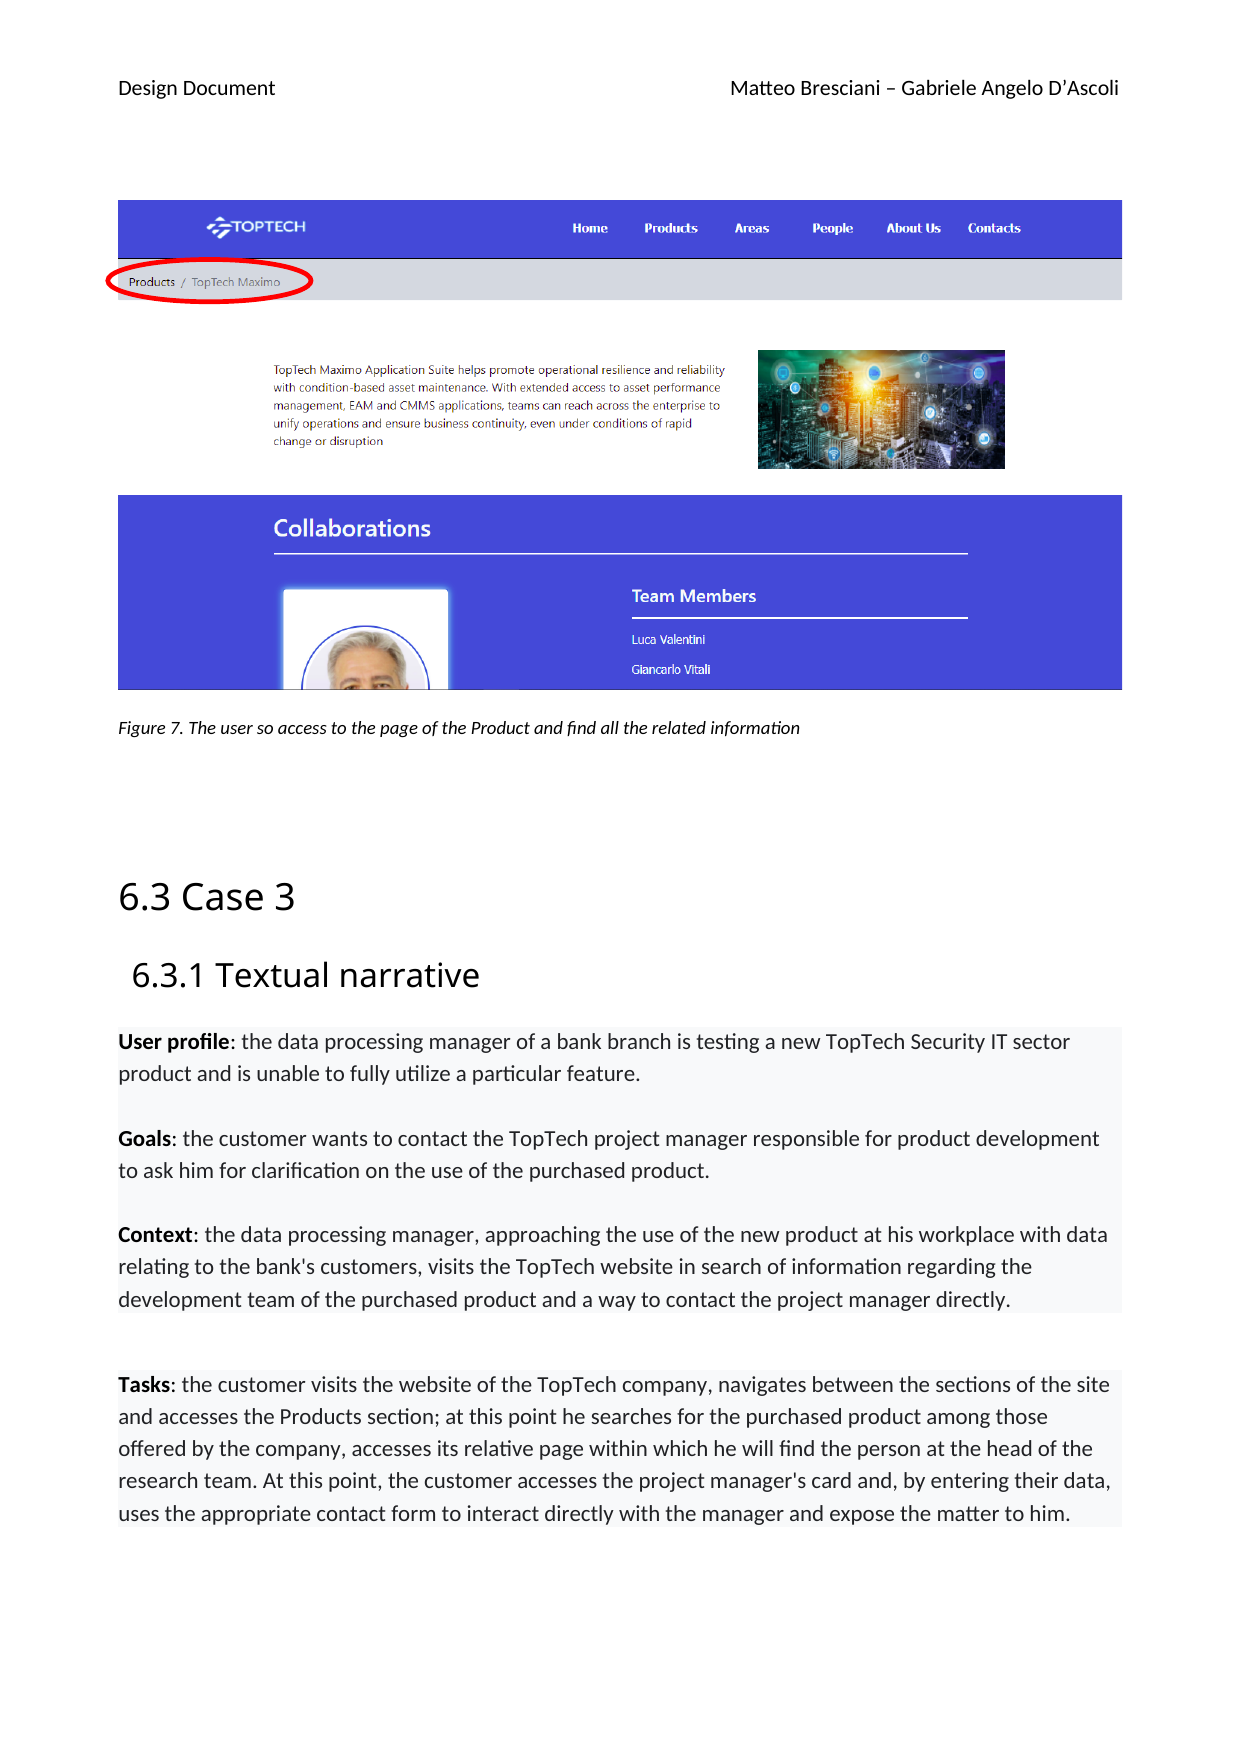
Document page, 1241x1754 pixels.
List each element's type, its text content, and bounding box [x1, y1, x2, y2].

text Tasks: the customer visits the website of the TopTech company, navigates between the sections of the site and accesses the Products section; at this point he searches for the purchased product among those offered by the company, accesses its relative page within which he will find the person at the head of the research team. At this point, the customer accesses the project manager's card and, by entering their data, uses the appropriate contact form to interact directly with the manager and expose the matter to him. [118, 1370, 1122, 1527]
text Figure 7. The user so access to the page of the Product and find all the related information [118, 716, 1122, 739]
text Goals: the customer wants to contact the TopTech project manager responsible for product development to ask him for clarification on the use of the purchased product. [118, 1124, 1122, 1184]
text 6.3.1 Textual narrative [118, 952, 1122, 997]
text 6.3 Case 3 [118, 870, 1122, 921]
picture [118, 200, 1123, 690]
picture [118, 262, 308, 299]
text Context: the data processing manager, approaching the use of the new product at his workplace with data relating to the bank's customers, visits the TopTech website in search of information regarding the development team of the purchased product and a way to contact the project manager directly. [118, 1220, 1122, 1313]
text User profile: the data processing manager of a bank branch is testing a new TopTech Security IT sector product and is unable to fully utilize a particular feature. [118, 1027, 1122, 1087]
